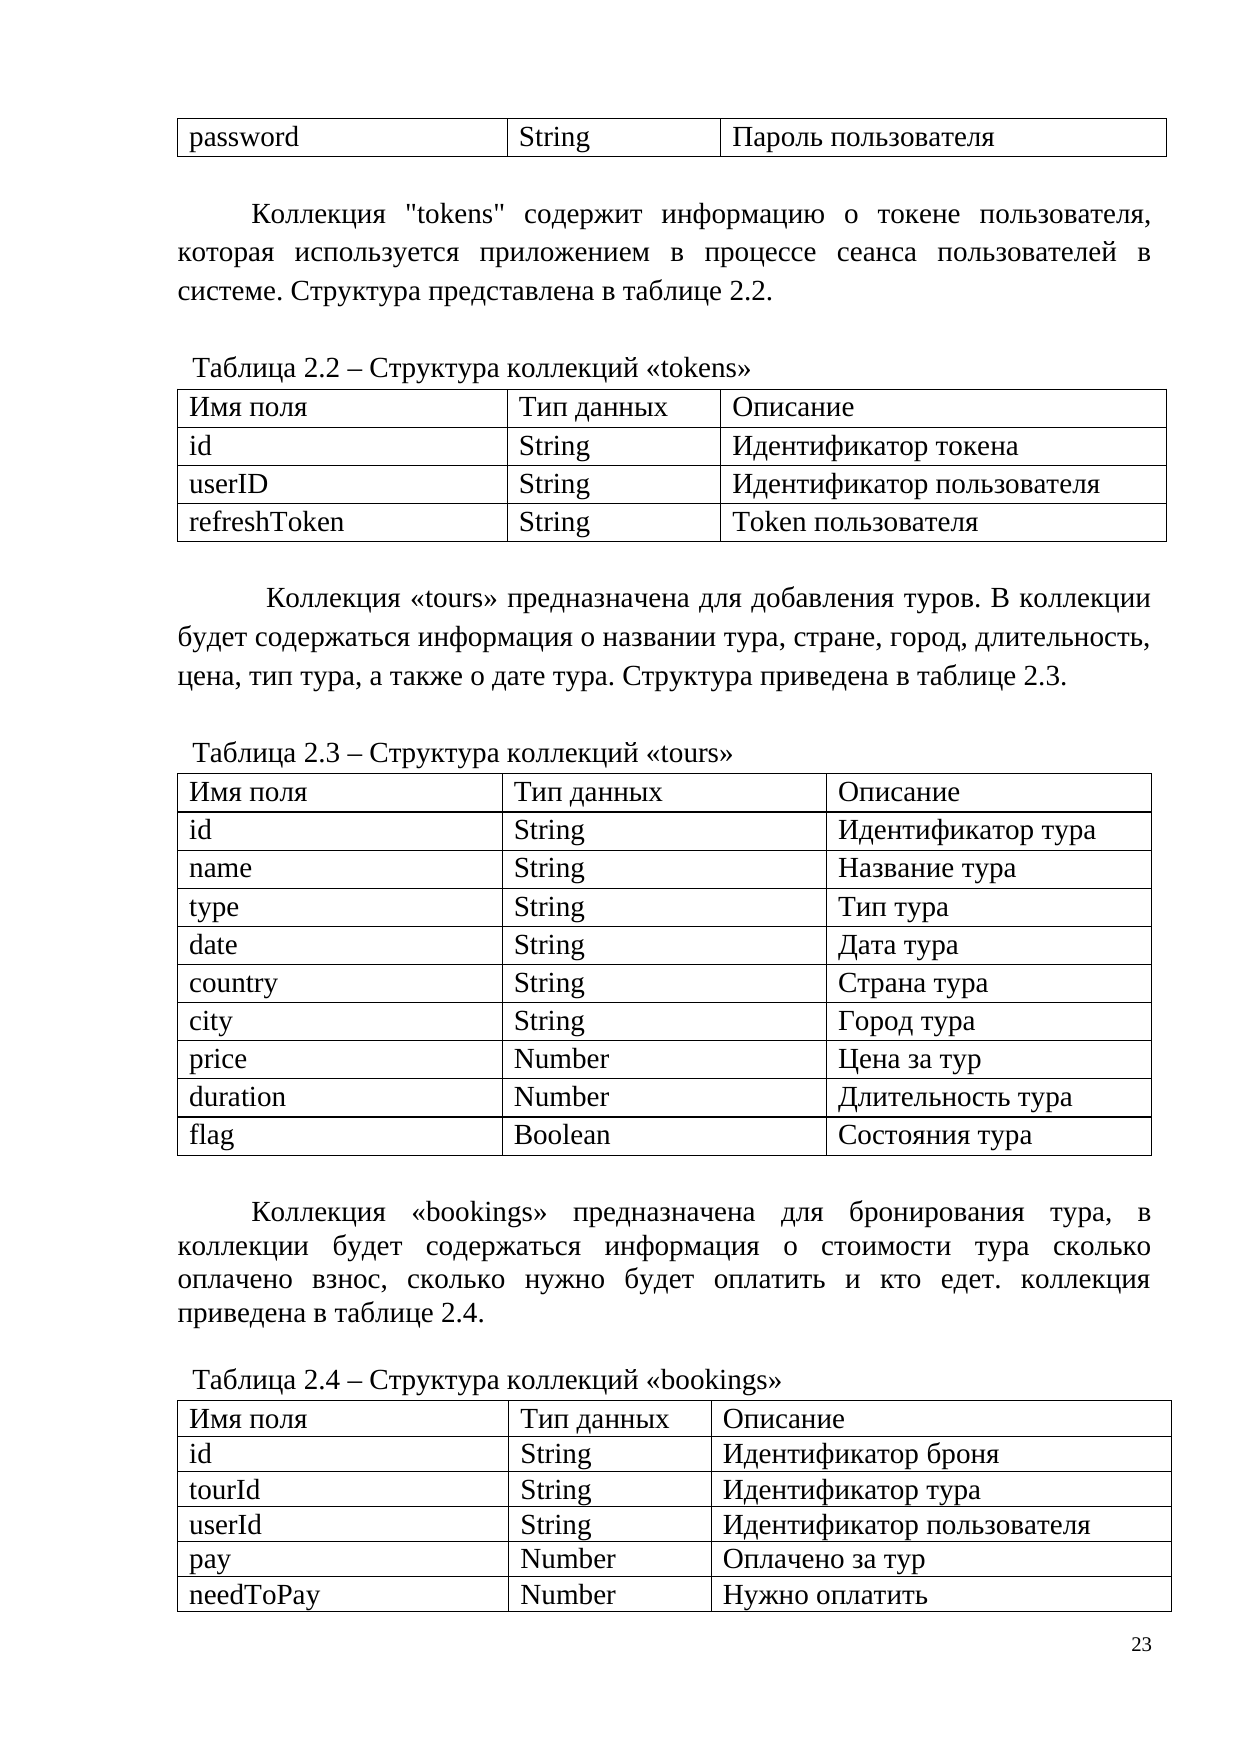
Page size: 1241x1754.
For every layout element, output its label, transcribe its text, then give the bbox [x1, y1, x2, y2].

table_cell Название тура [827, 851, 1151, 888]
table_header Имя поля [178, 1401, 508, 1436]
table_cell Идентификатор тура [827, 813, 1151, 849]
table_cell Number [503, 1041, 826, 1078]
table_cell Длительность тура [827, 1079, 1151, 1116]
table_cell Город тура [827, 1003, 1151, 1040]
table_cell id [178, 428, 507, 465]
table_cell flag [178, 1118, 502, 1154]
text Коллекция «tours» предназначена для добавления туров. В коллекции будет содержаться информация о названии тура, стране, город, длительность, цена, тип тура, а также о дате тура. Структура приведена в таблице 2.3. [177, 581, 1152, 691]
table_cell name [178, 851, 502, 888]
table_cell type [178, 889, 502, 926]
table_cell password [178, 119, 507, 156]
table_cell Идентификатор пользователя [721, 466, 1166, 503]
table_cell Дата тура [827, 927, 1151, 964]
table_cell price [178, 1041, 502, 1078]
table_cell Идентификатор тура [712, 1472, 1171, 1506]
table_cell tourId [178, 1472, 508, 1506]
table_header Описание [712, 1401, 1171, 1436]
table_cell userID [178, 466, 507, 503]
table_cell String [503, 927, 826, 964]
table_cell id [178, 813, 502, 849]
table_cell Оплачено за тур [712, 1542, 1171, 1576]
table_cell String [503, 889, 826, 926]
table_header Имя поля [178, 390, 507, 427]
text Коллекция «bookings» предназначена для бронирования тура, в коллекции будет содержаться информация о стоимости тура сколько оплачено взнос, сколько нужно будет оплатить и кто едет. коллекция приведена в таблице 2.4. [177, 1194, 1152, 1328]
table_cell Состояния тура [827, 1118, 1151, 1154]
table_cell String [509, 1437, 711, 1471]
table_header Тип данных [503, 774, 826, 811]
text Таблица 2.2 – Структура коллекций «tokens» [177, 350, 1152, 383]
table_cell Страна тура [827, 965, 1151, 1002]
text Таблица 2.4 – Структура коллекций «bookings» [177, 1362, 1152, 1395]
table_cell String [508, 504, 720, 541]
table_header Имя поля [178, 774, 502, 811]
text Таблица 2.3 – Структура коллекций «tours» [177, 735, 1152, 768]
table_cell country [178, 965, 502, 1002]
table_header Описание [827, 774, 1151, 811]
table_cell String [509, 1472, 711, 1506]
table_cell Пароль пользователя [721, 119, 1166, 156]
table_cell Number [509, 1577, 711, 1611]
table_cell refreshToken [178, 504, 507, 541]
table_cell date [178, 927, 502, 964]
table_header Описание [721, 390, 1166, 427]
table_header Тип данных [508, 390, 720, 427]
table_cell needToPay [178, 1577, 508, 1611]
table_cell String [503, 965, 826, 1002]
table_cell pay [178, 1542, 508, 1576]
table_cell Идентификатор токена [721, 428, 1166, 465]
table_cell String [508, 428, 720, 465]
table_cell Тип тура [827, 889, 1151, 926]
table_cell String [503, 1003, 826, 1040]
table_cell String [509, 1507, 711, 1541]
table_header Тип данных [509, 1401, 711, 1436]
table_cell id [178, 1437, 508, 1471]
table_cell String [508, 119, 720, 156]
table_cell city [178, 1003, 502, 1040]
table_cell userId [178, 1507, 508, 1541]
table_cell duration [178, 1079, 502, 1116]
table_cell String [508, 466, 720, 503]
table_cell Boolean [503, 1118, 826, 1154]
table_cell Нужно оплатить [712, 1577, 1171, 1611]
text Коллекция "tokens" содержит информацию о токене пользователя, которая используется приложением в процессе сеанса пользователей в системе. Структура представлена в таблице 2.2. [177, 196, 1152, 306]
table_cell Token пользователя [721, 504, 1166, 541]
table_cell Number [509, 1542, 711, 1576]
table_cell String [503, 813, 826, 849]
table_cell Идентификатор броня [712, 1437, 1171, 1471]
table_cell String [503, 851, 826, 888]
table_cell Идентификатор пользователя [712, 1507, 1171, 1541]
table_cell Number [503, 1079, 826, 1116]
table_cell Цена за тур [827, 1041, 1151, 1078]
